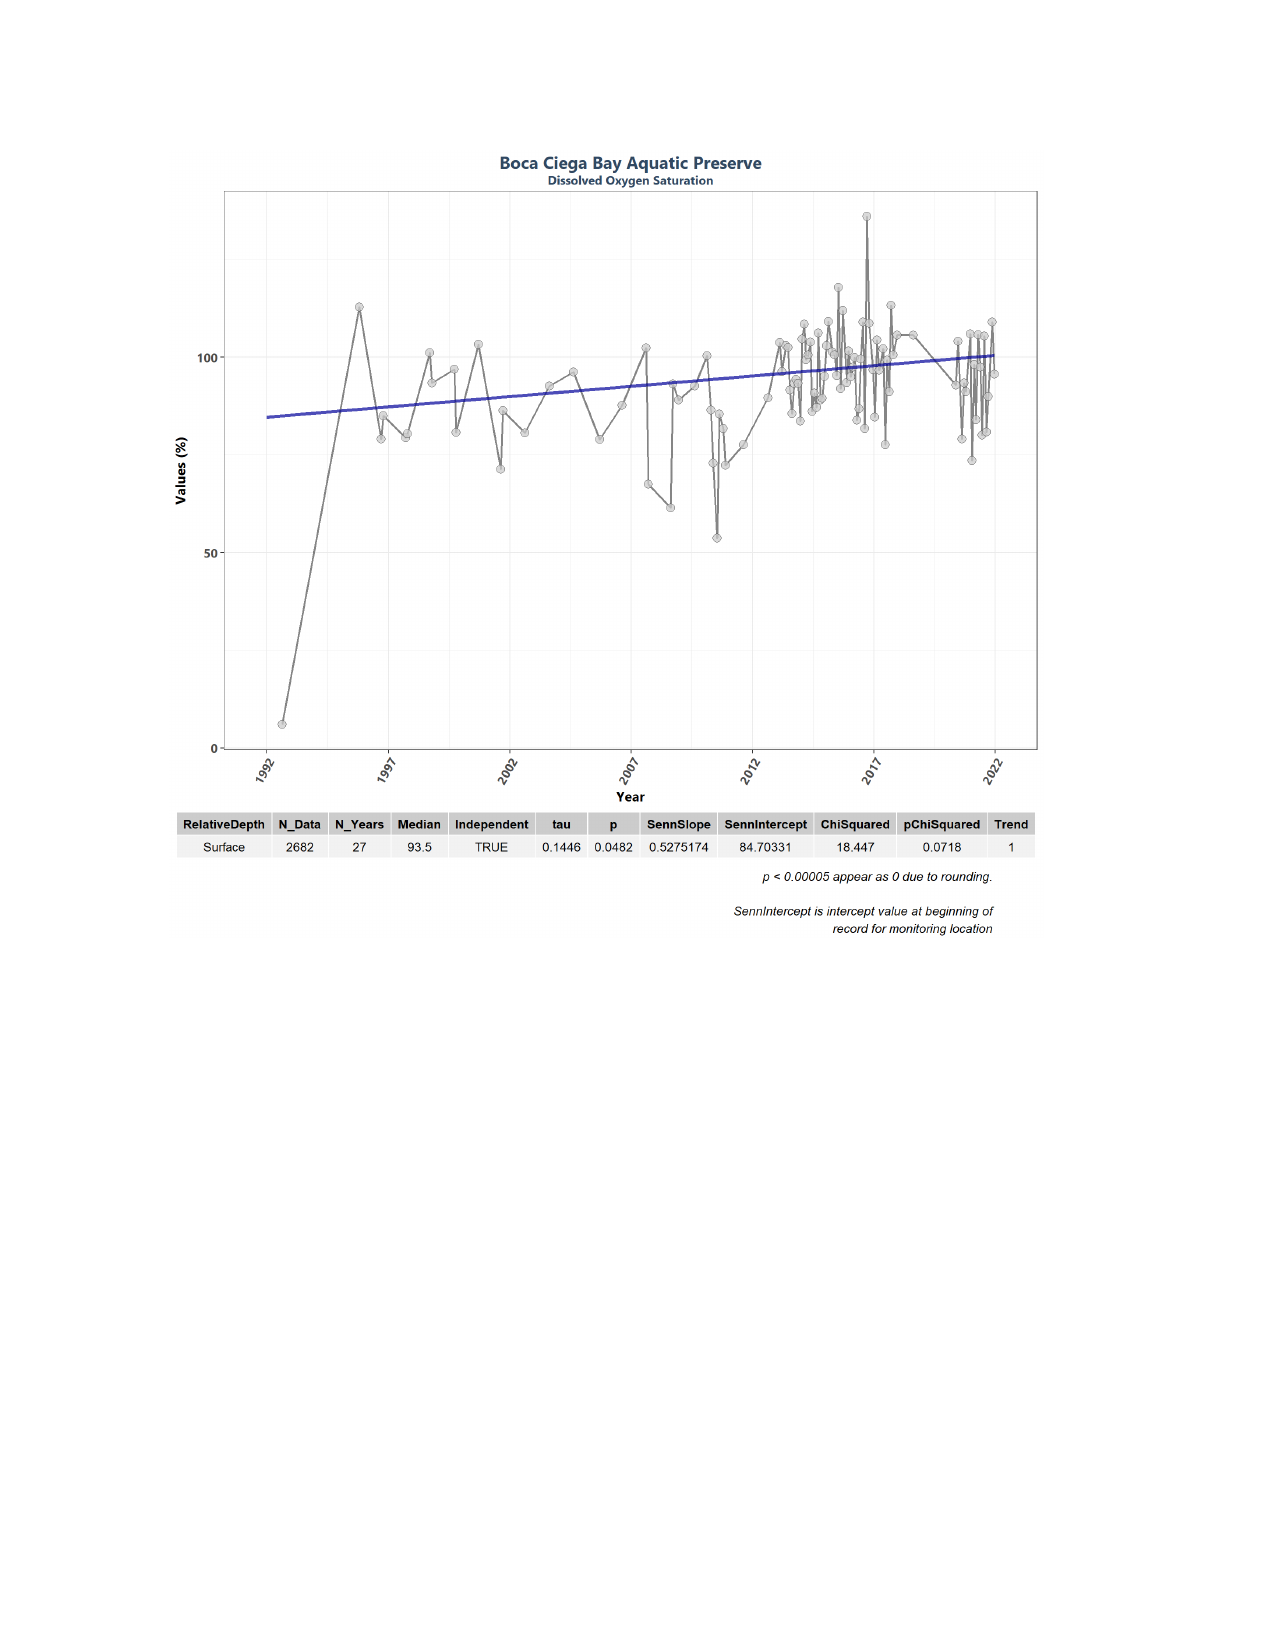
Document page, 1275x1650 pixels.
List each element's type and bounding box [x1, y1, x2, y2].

picture [168, 150, 1044, 938]
